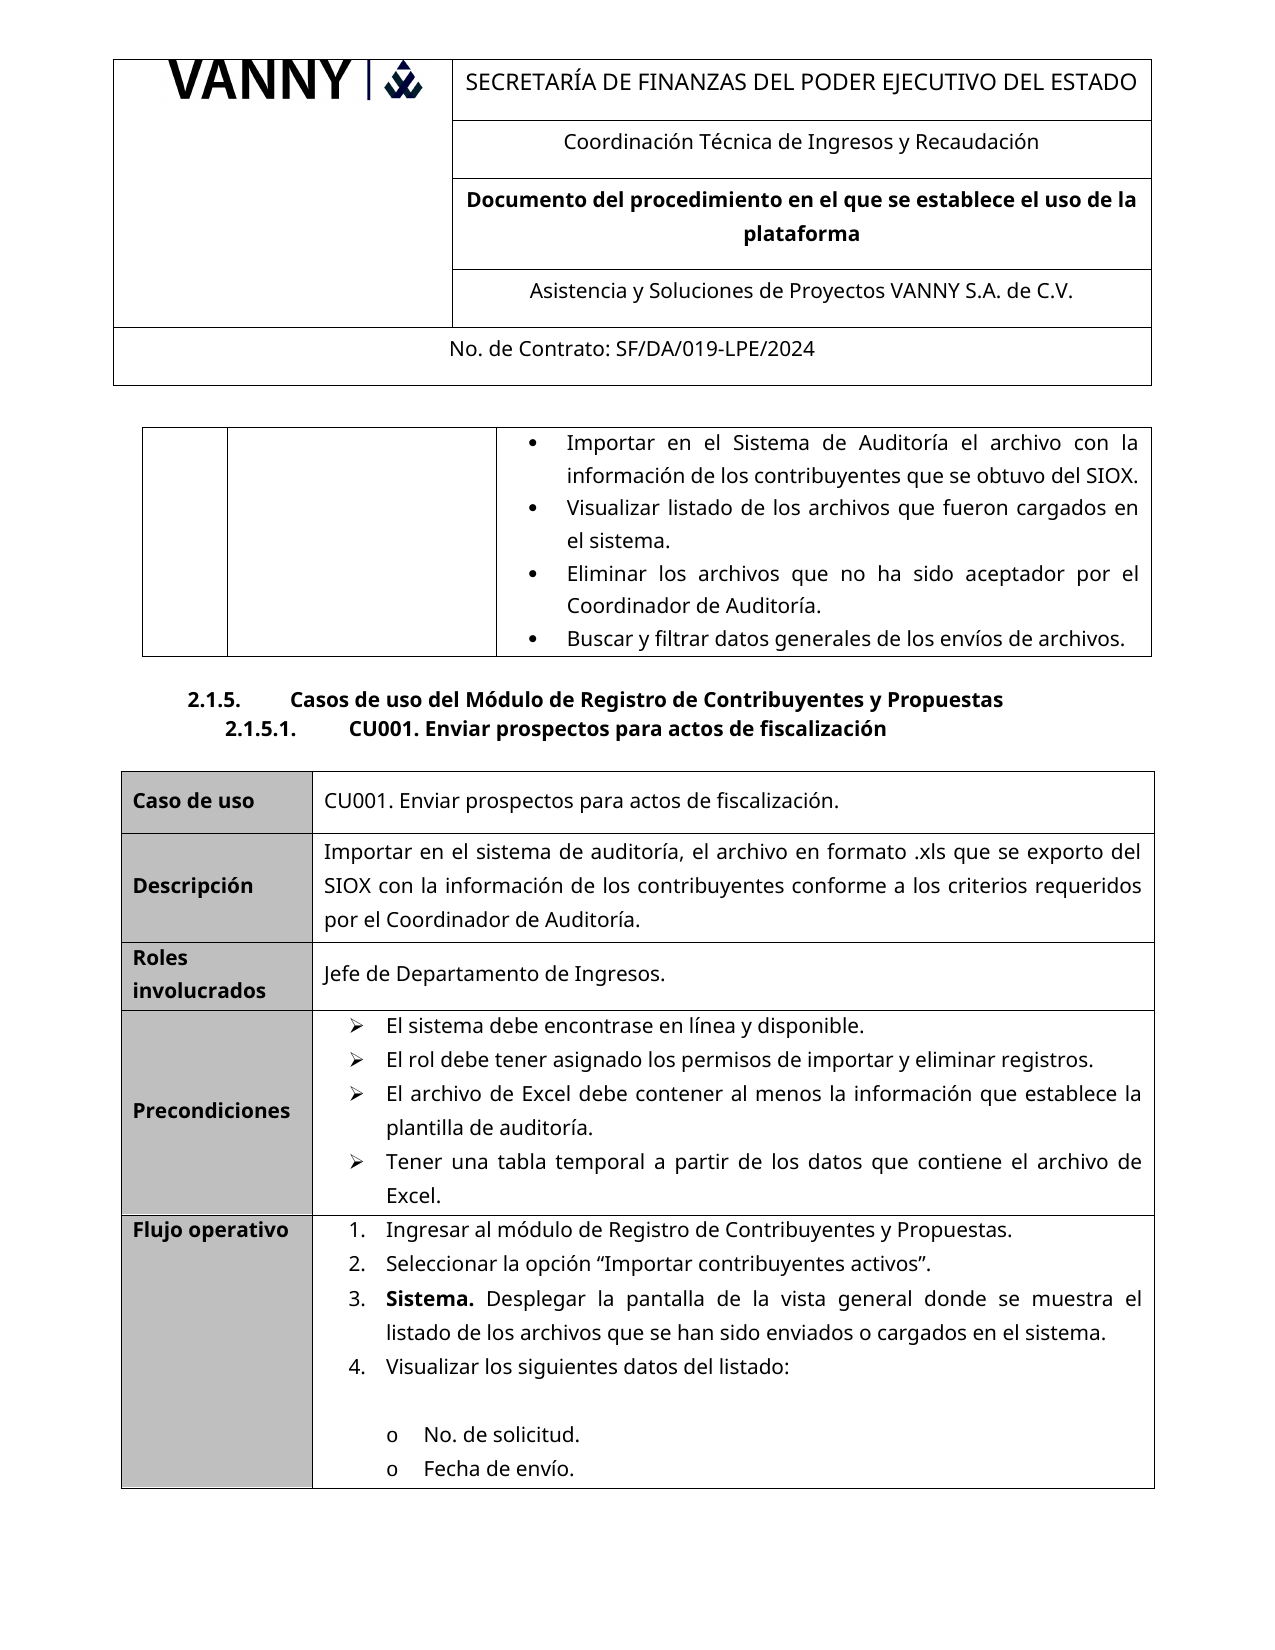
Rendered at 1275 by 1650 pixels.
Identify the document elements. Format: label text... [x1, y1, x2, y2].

table_cell 2 [143, 428, 227, 656]
picture [160, 60, 428, 110]
table_header Caso de uso [122, 772, 312, 833]
table_cell Roles involucrados [122, 943, 312, 1010]
list CU001. Enviar prospectos para actos de fiscalización [225, 714, 1162, 742]
table_cell El sistema debe encontrase en línea y disponible. El rol debe tener asignado los permisos de importar y eliminar registros. El archivo de Excel debe contener al menos la información que establece la plantilla de auditoría. Tener una tabla temporal a partir de los datos que contiene el archivo de Excel. [313, 1011, 1154, 1214]
list Casos de uso del Módulo de Registro de Contribuyentes y Propuestas [187, 685, 1162, 714]
table_cell Jefe de Departamento de Ingresos. [313, 943, 1154, 1010]
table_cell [228, 428, 496, 656]
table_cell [497, 428, 1151, 656]
table_cell Importar en el sistema de auditoría, el archivo en formato .xls que se exporto del SIOX con la información de los contribuyentes conforme a los criterios requeridos por el Coordinador de Auditoría. [313, 834, 1154, 942]
table_cell Descripción [122, 834, 312, 942]
table_cell Flujo operativo [122, 1216, 312, 1487]
table_cell Precondiciones [122, 1011, 312, 1214]
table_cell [313, 1216, 1154, 1487]
table_header CU001. Enviar prospectos para actos de fiscalización. [313, 772, 1154, 833]
